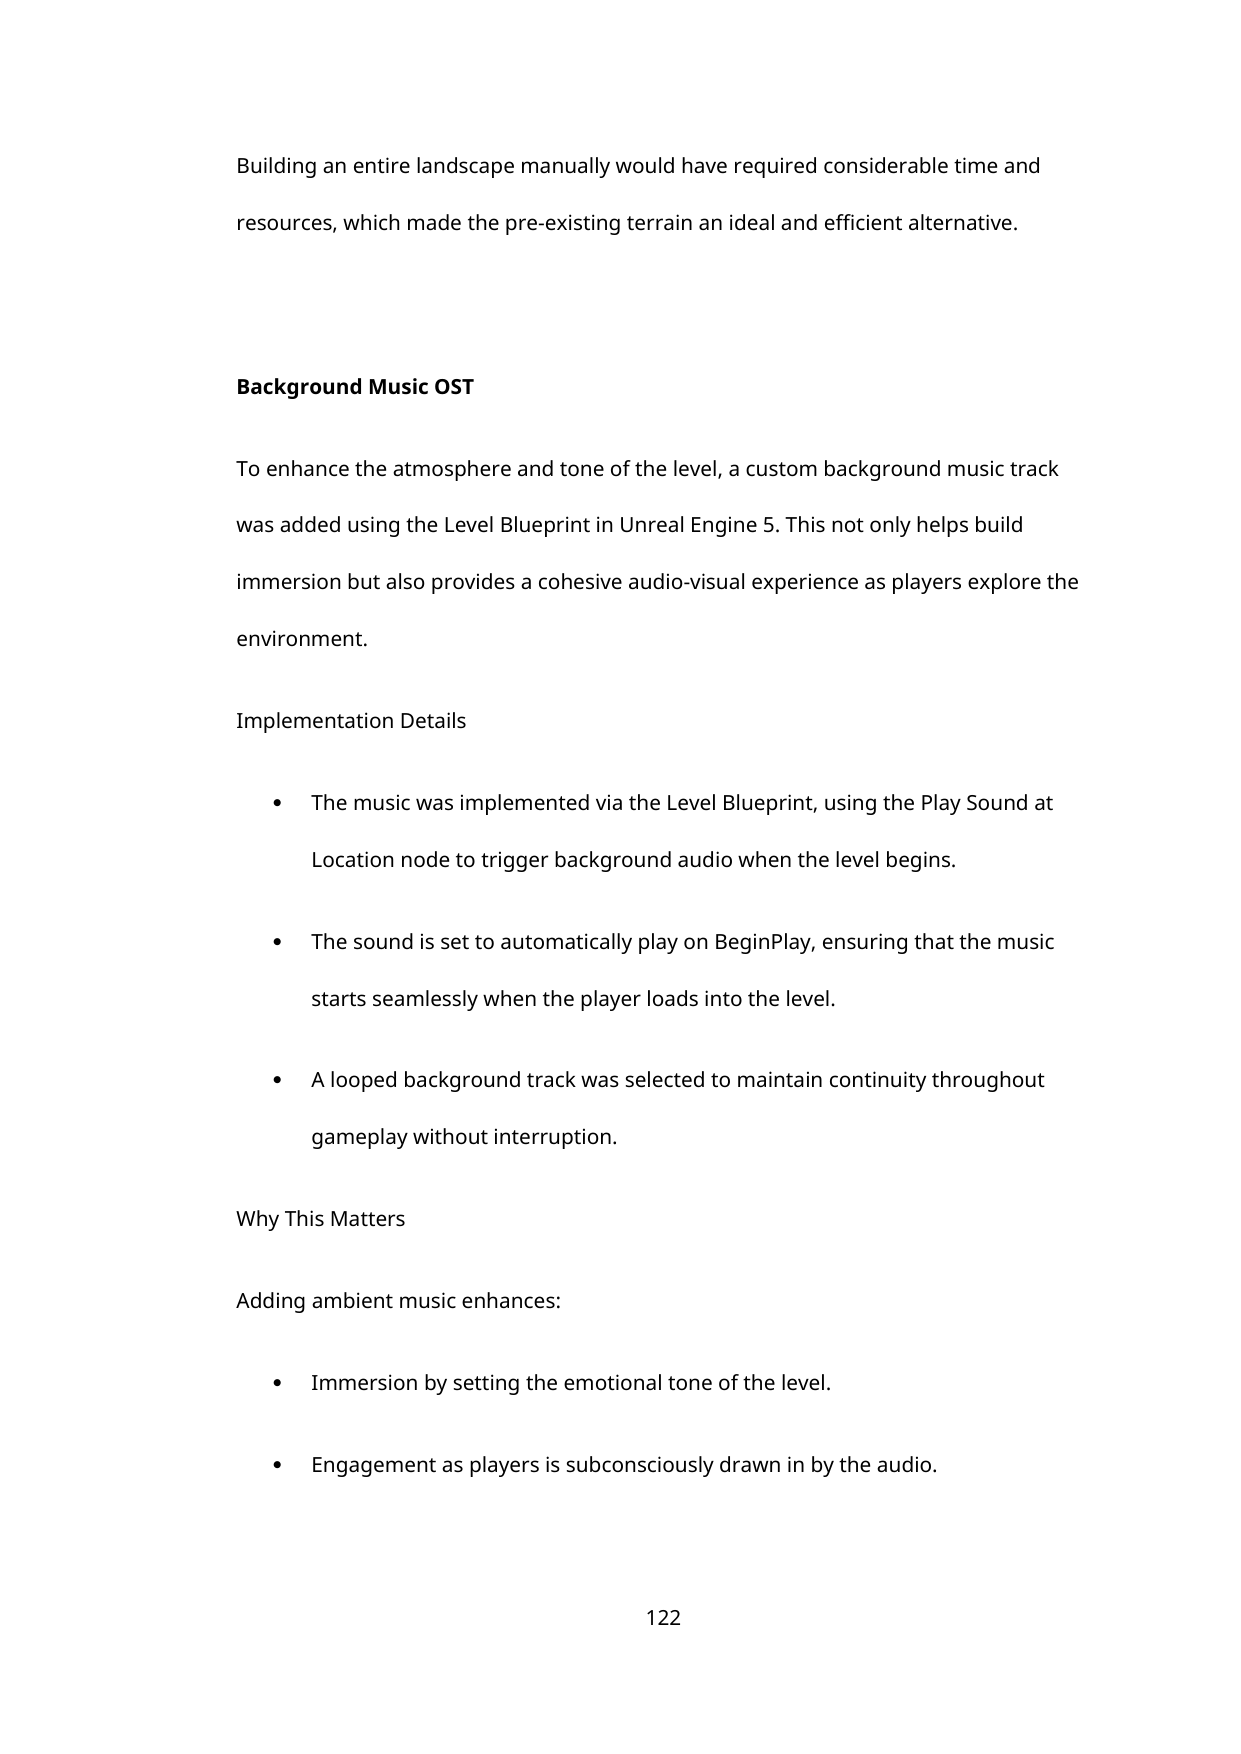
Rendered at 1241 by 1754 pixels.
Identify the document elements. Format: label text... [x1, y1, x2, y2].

text Building an entire landscape manually would have required considerable time and resources, which made the pre-existing terrain an ideal and efficient alternative. [236, 151, 1090, 237]
list The music was implemented via the Level Blueprint, using the Play Sound at Location node to trigger background audio when the level begins. [274, 788, 1090, 873]
list A looped background track was selected to maintain continuity throughout gameplay without interruption. [274, 1066, 1090, 1151]
text To enhance the atmosphere and tone of the level, a custom background music track was added using the Level Blueprint in Unreal Engine 5. This not only helps build immersion but also provides a cohesive audio-visual experience as players explore the environment. [236, 454, 1090, 653]
list Immersion by setting the emotional tone of the level. [274, 1368, 1090, 1397]
text Adding ambient music enhances: [236, 1286, 1090, 1315]
text Implementation Details [236, 706, 1090, 735]
list Engagement as players is subconsciously drawn in by the audio. [274, 1450, 1090, 1478]
text Why This Matters [236, 1204, 1090, 1233]
list The sound is set to automatically play on BeginPlay, ensuring that the music starts seamlessly when the player loads into the level. [274, 927, 1090, 1012]
text Background Music OST [236, 372, 1090, 400]
